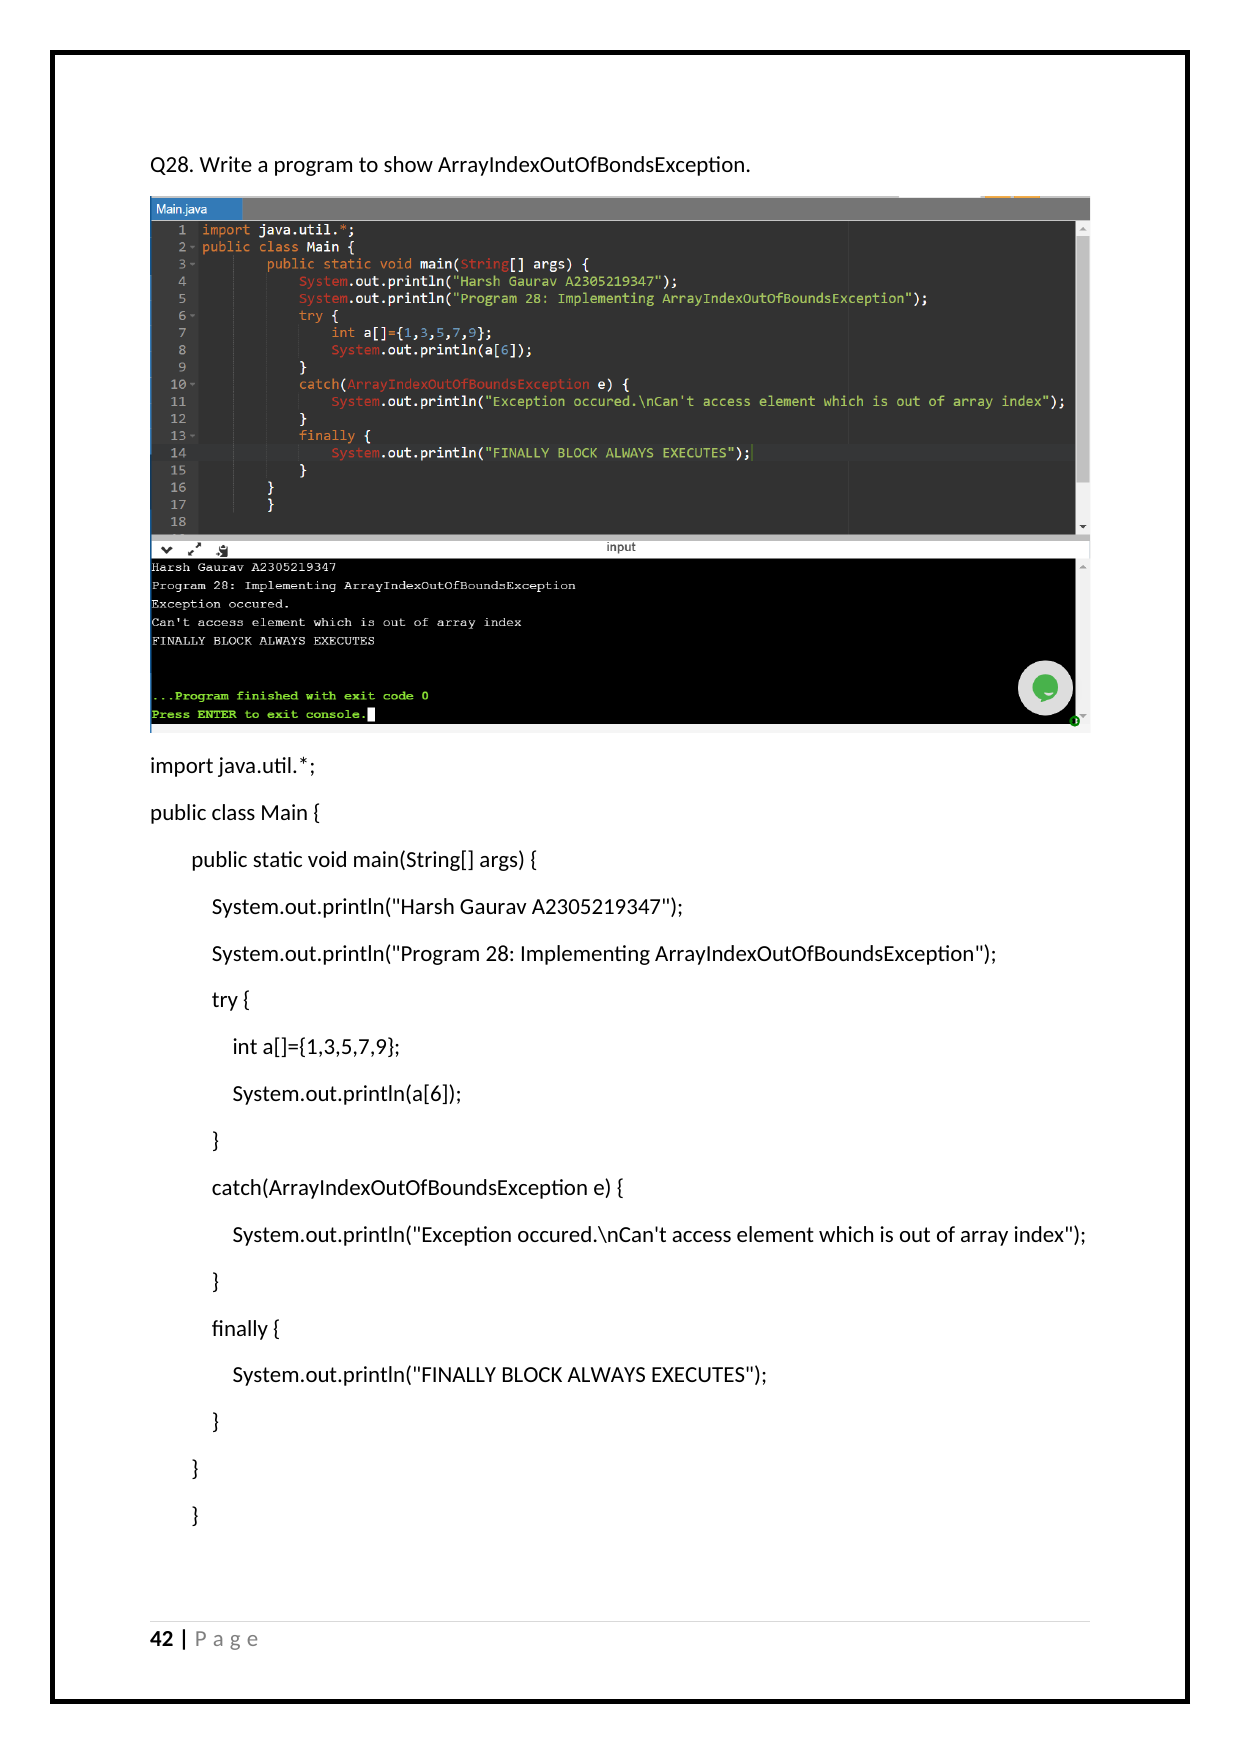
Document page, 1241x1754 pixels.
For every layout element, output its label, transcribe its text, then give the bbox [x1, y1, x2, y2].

text Q28. Write a program to show ArrayIndexOutOfBondsException. [150, 150, 1090, 178]
text } [150, 1454, 1090, 1482]
text } [150, 1501, 1090, 1529]
text try { [150, 986, 1090, 1014]
text public static void main(String[] args) { [150, 845, 1090, 873]
text System.out.println("Harsh Gaurav A2305219347"); [150, 892, 1090, 920]
text } [150, 1126, 1090, 1154]
text import java.util.*; [150, 751, 1090, 779]
text System.out.println("FINALLY BLOCK ALWAYS EXECUTES"); [150, 1361, 1090, 1389]
text finally { [150, 1314, 1090, 1342]
text System.out.println("Exception occured.\nCan't access element which is out of array index"); [150, 1220, 1090, 1248]
text System.out.println("Program 28: Implementing ArrayIndexOutOfBoundsException"); [150, 939, 1090, 967]
text int a[]={1,3,5,7,9}; [150, 1032, 1090, 1061]
text } [150, 1267, 1090, 1295]
text System.out.println(a[6]); [150, 1079, 1090, 1107]
text catch(ArrayIndexOutOfBoundsException e) { [150, 1173, 1090, 1201]
text public class Main { [150, 798, 1090, 826]
picture [150, 196, 1091, 733]
text } [150, 1407, 1090, 1436]
